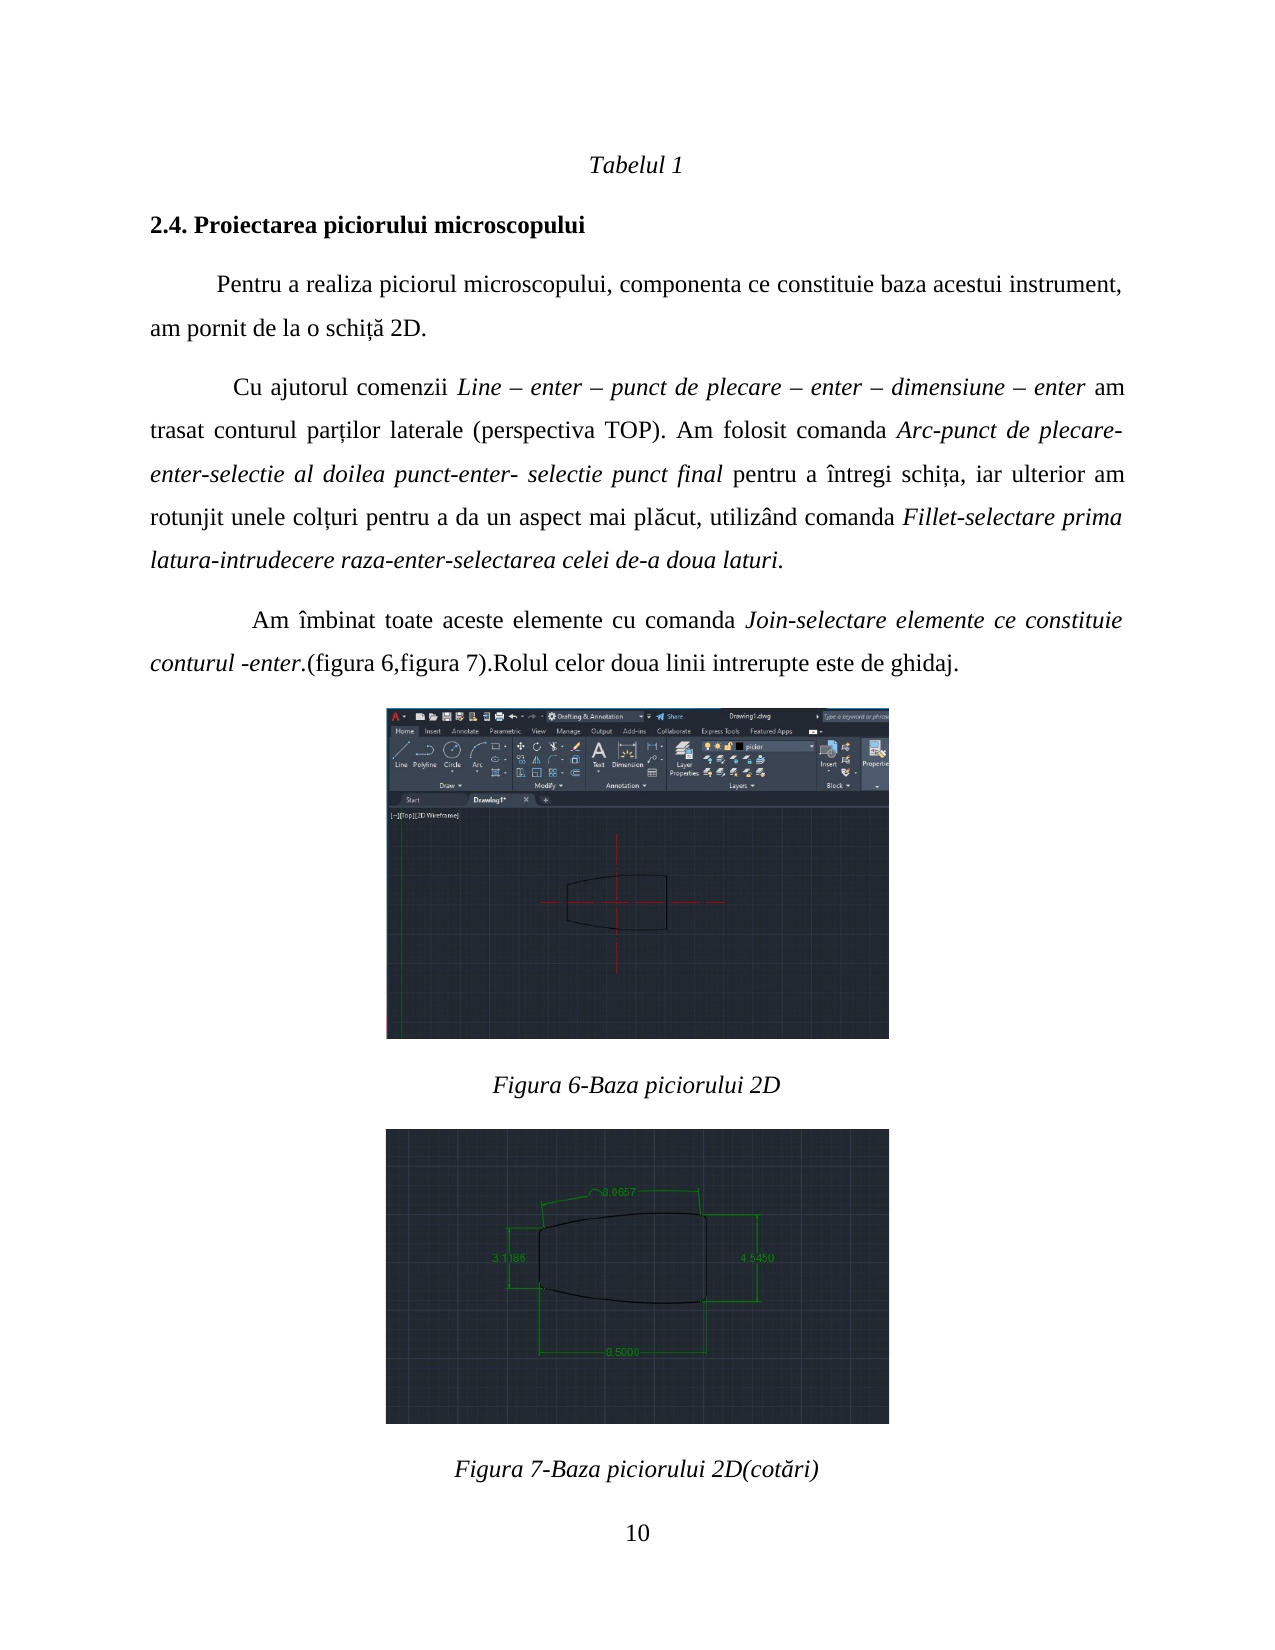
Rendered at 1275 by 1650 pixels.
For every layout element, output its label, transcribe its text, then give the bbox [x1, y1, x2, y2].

text Cu ajutorul comenzii Line – enter – punct de plecare – enter – dimensiune – enter am trasat conturul parților laterale (perspectiva TOP). Am folosit comanda Arc-punct de plecare-enter-selectie al doilea punct-enter- selectie punct final pentru a întregi schița, iar ulterior am rotunjit unele colțuri pentru a da un aspect mai plăcut, utilizând comanda Fillet-selectare prima latura-intrudecere raza-enter-selectarea celei de-a doua laturi. [150, 372, 1125, 574]
text Figura 6-Baza piciorului 2D [150, 1070, 1125, 1098]
text Pentru a realiza piciorul microscopului, componenta ce constituie baza acestui instrument, am pornit de la o schiță 2D. [150, 269, 1125, 341]
picture [386, 708, 889, 1039]
text Tabelul 1 [150, 150, 1125, 179]
text Am îmbinat toate aceste elemente cu comanda Join-selectare elemente ce constituie conturul -enter.(figura 6,figura 7).Rolul celor doua linii intrerupte este de ghidaj. [150, 605, 1125, 677]
text Figura 7-Baza piciorului 2D(cotări) [150, 1454, 1125, 1483]
picture [385, 1129, 890, 1424]
text 2.4. Proiectarea piciorului microscopului [150, 210, 1125, 238]
